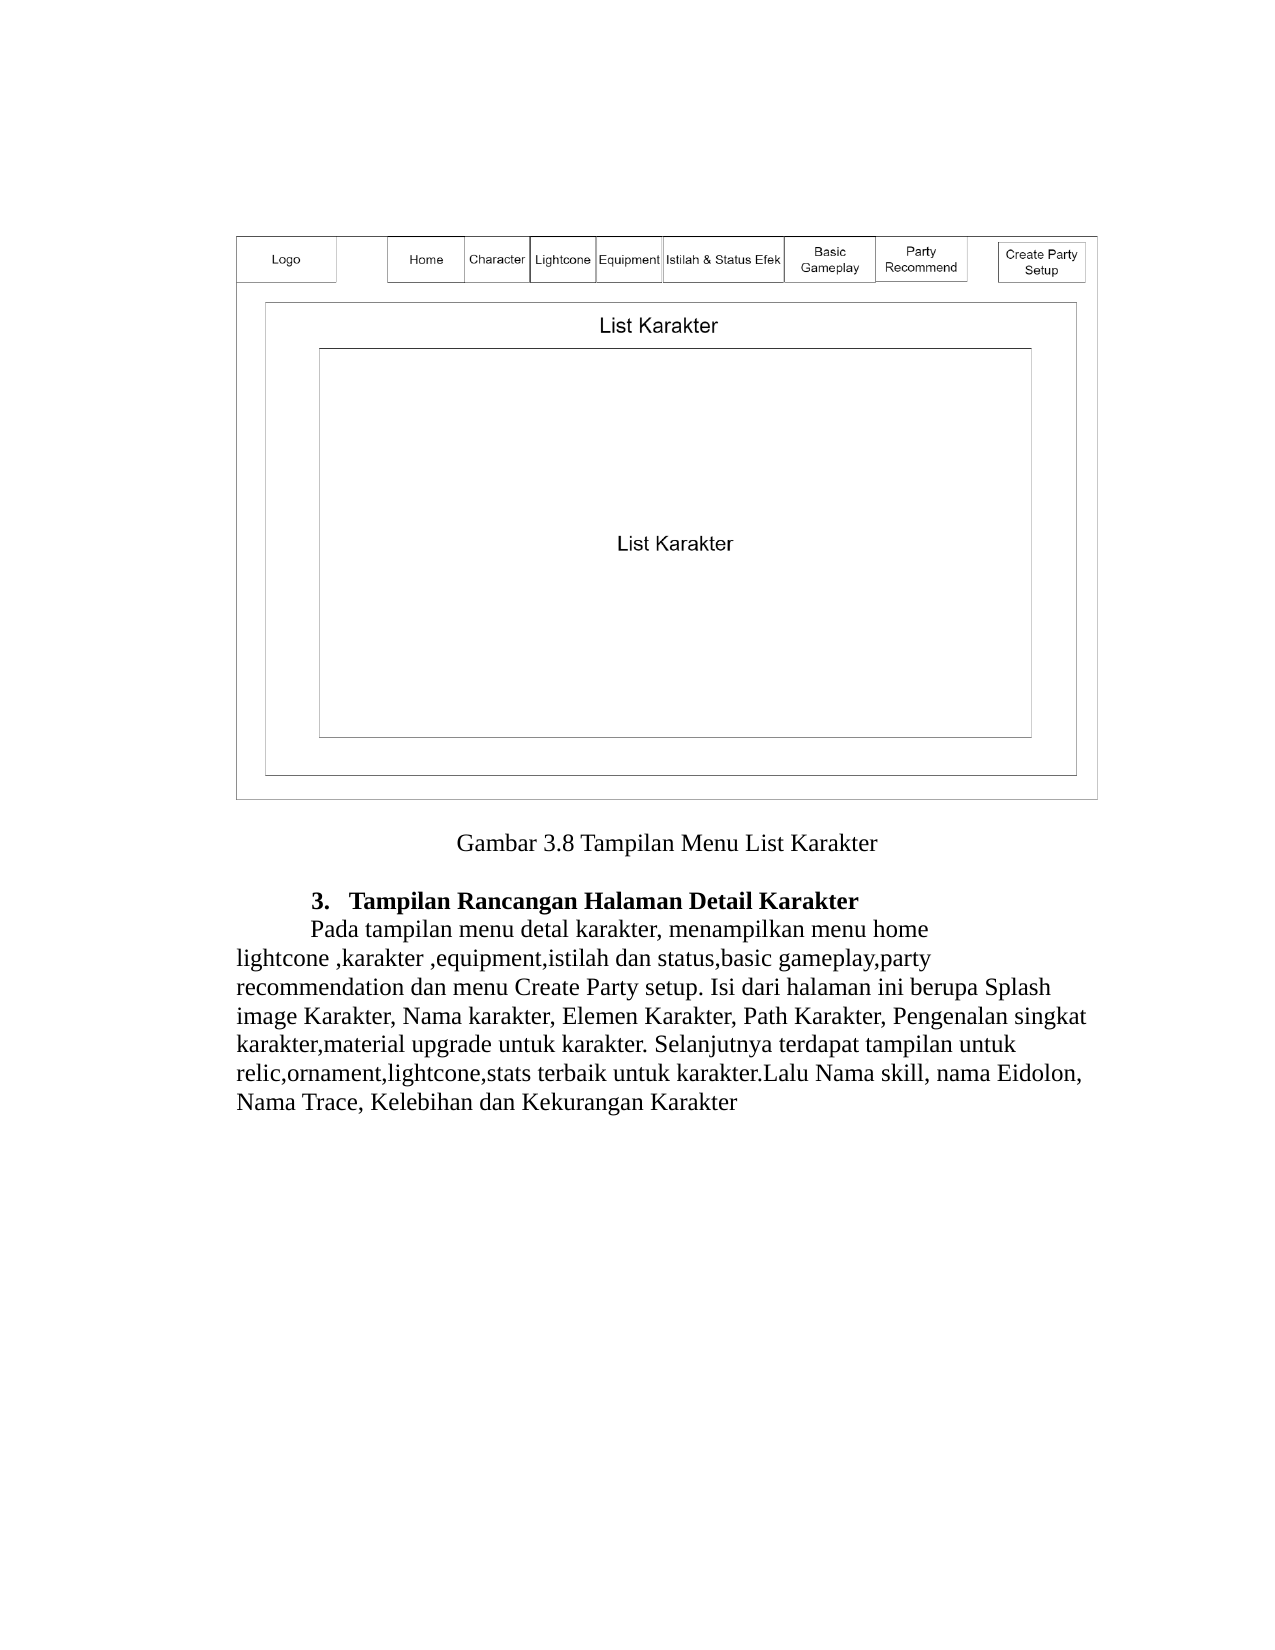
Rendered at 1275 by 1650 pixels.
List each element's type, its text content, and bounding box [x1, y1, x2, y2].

text Pada tampilan menu detal karakter, menampilkan menu home lightcone ,karakter ,equipment,istilah dan status,basic gameplay,party recommendation dan menu Create Party setup. Isi dari halaman ini berupa Splash image Karakter, Nama karakter, Elemen Karakter, Path Karakter, Pengenalan singkat karakter,material upgrade untuk karakter. Selanjutnya terdapat tampilan untuk relic,ornament,lightcone,stats terbaik untuk karakter.Lalu Nama skill, nama Eidolon, Nama Trace, Kelebihan dan Kekurangan Karakter [236, 914, 1098, 1116]
list Tampilan Rancangan Halaman Detail Karakter [311, 886, 1098, 914]
picture [236, 236, 1098, 800]
text Gambar 3.8 Tampilan Menu List Karakter [236, 828, 1098, 857]
